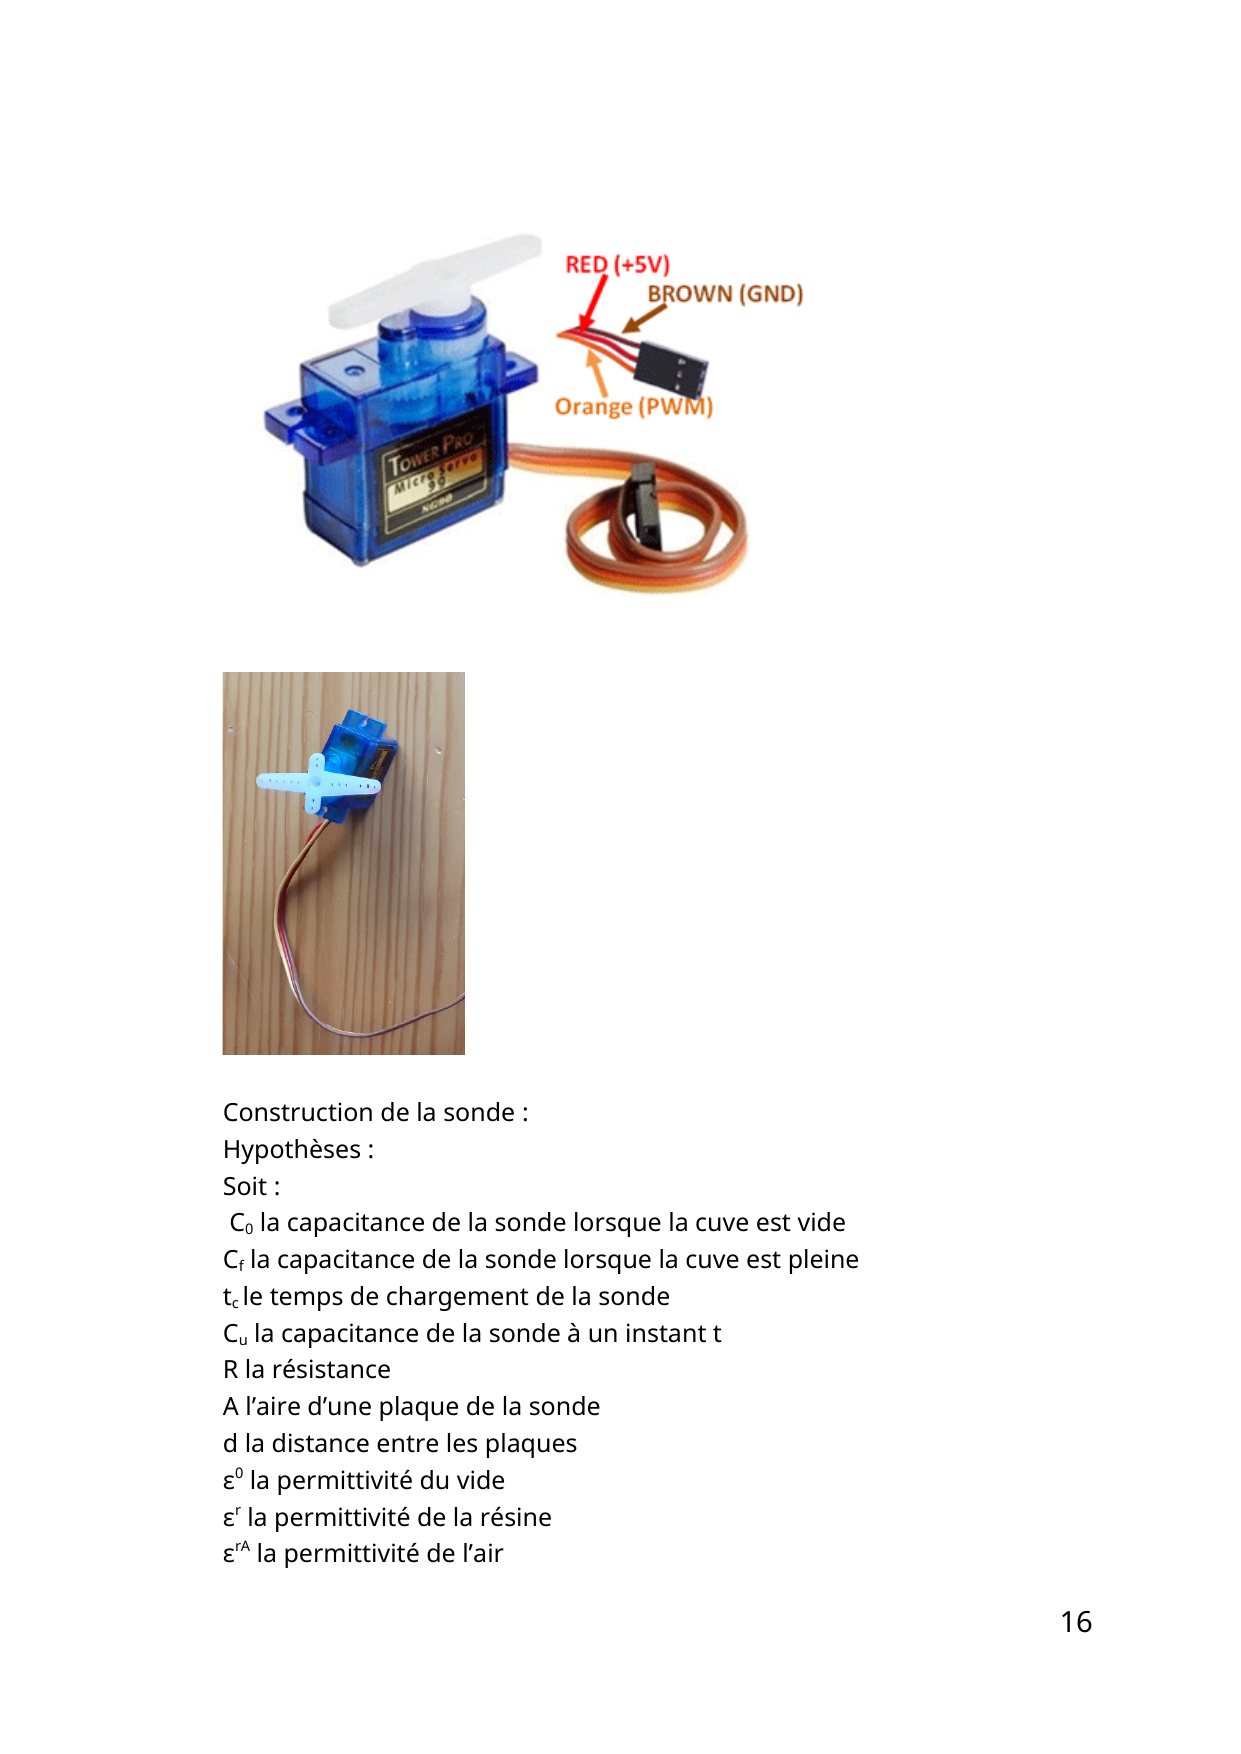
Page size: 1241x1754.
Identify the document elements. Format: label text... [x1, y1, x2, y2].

list R la résistance [223, 1352, 1093, 1386]
list A l’aire d’une plaque de la sonde [223, 1389, 1093, 1423]
list C0 la capacitance de la sonde lorsque la cuve est vide [223, 1205, 1093, 1239]
list Construction de la sonde : [223, 1095, 1093, 1129]
list Cf la capacitance de la sonde lorsque la cuve est pleine [223, 1242, 1093, 1276]
list ε0 la permittivité du vide [223, 1462, 1093, 1496]
list tc le temps de chargement de la sonde [223, 1278, 1093, 1313]
picture [222, 672, 465, 1055]
list εrA la permittivité de l’air [223, 1536, 1093, 1570]
list εr la permittivité de la résine [223, 1499, 1093, 1533]
list Hypothèses : [223, 1131, 1093, 1166]
list Cu la capacitance de la sonde à un instant t [223, 1315, 1093, 1349]
list Soit : [223, 1168, 1093, 1202]
picture [222, 184, 811, 596]
list d la distance entre les plaques [223, 1426, 1093, 1460]
